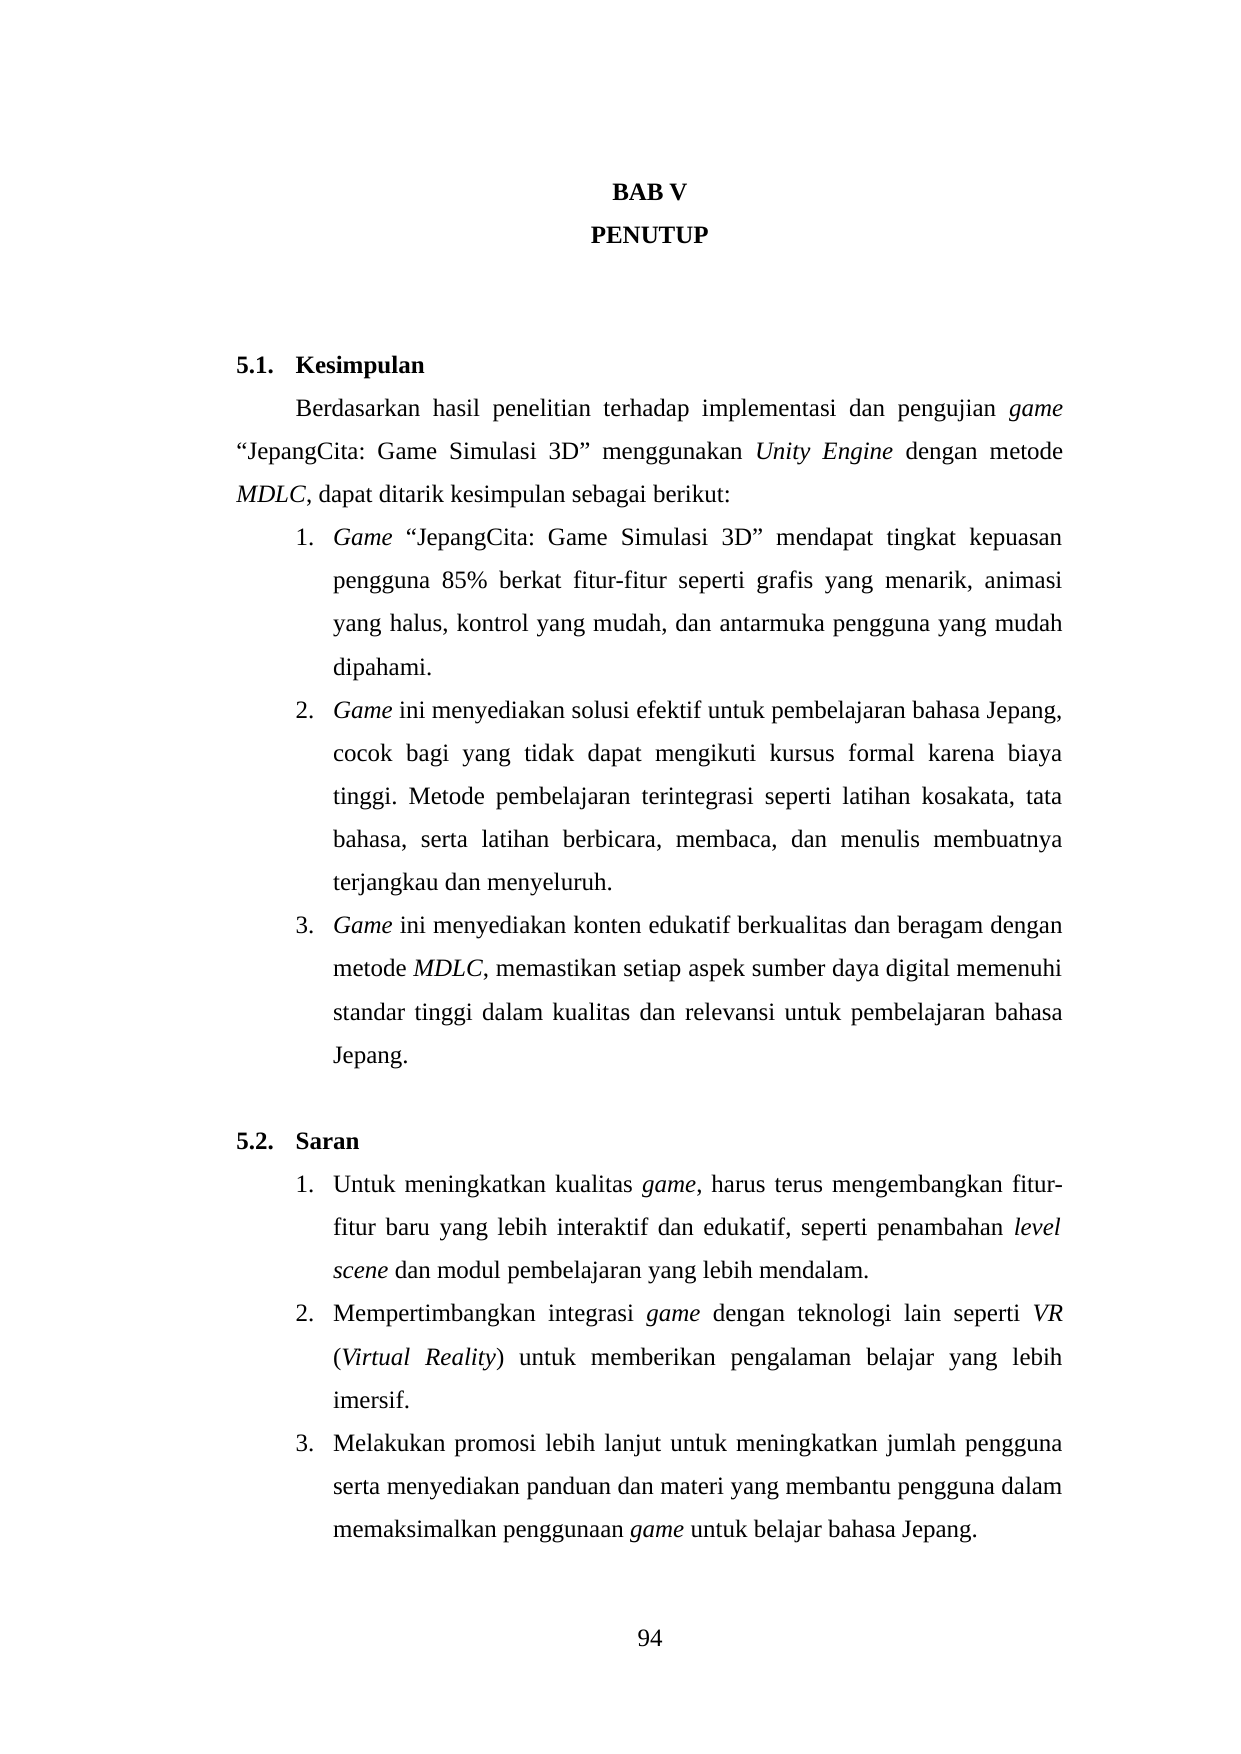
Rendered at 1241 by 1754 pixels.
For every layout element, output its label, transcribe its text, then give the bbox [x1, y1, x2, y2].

list Game “JepangCita: Game Simulasi 3D” mendapat tingkat kepuasan pengguna 85% berkat fitur-fitur seperti grafis yang menarik, animasi yang halus, kontrol yang mudah, dan antarmuka pengguna yang mudah dipahami. [295, 522, 1063, 680]
subtitle Kesimpulan [236, 350, 1063, 378]
list Game ini menyediakan konten edukatif berkualitas dan beragam dengan metode MDLC, memastikan setiap aspek sumber daya digital memenuhi standar tinggi dalam kualitas dan relevansi untuk pembelajaran bahasa Jepang. [295, 910, 1063, 1068]
subtitle BAB V PENUTUP [236, 177, 1063, 249]
list Untuk meningkatkan kualitas game, harus terus mengembangkan fitur-fitur baru yang lebih interaktif dan edukatif, seperti penambahan level scene dan modul pembelajaran yang lebih mendalam. [295, 1169, 1063, 1284]
list Game ini menyediakan solusi efektif untuk pembelajaran bahasa Jepang, cocok bagi yang tidak dapat mengikuti kursus formal karena biaya tinggi. Metode pembelajaran terintegrasi seperti latihan kosakata, tata bahasa, serta latihan berbicara, membaca, dan menulis membuatnya terjangkau dan menyeluruh. [295, 695, 1063, 896]
list Melakukan promosi lebih lanjut untuk meningkatkan jumlah pengguna serta menyediakan panduan dan materi yang membantu pengguna dalam memaksimalkan penggunaan game untuk belajar bahasa Jepang. [295, 1428, 1063, 1543]
subtitle Saran [236, 1126, 1063, 1155]
list Mempertimbangkan integrasi game dengan teknologi lain seperti VR (Virtual Reality) untuk memberikan pengalaman belajar yang lebih imersif. [295, 1298, 1063, 1413]
text Berdasarkan hasil penelitian terhadap implementasi dan pengujian game “JepangCita: Game Simulasi 3D” menggunakan Unity Engine dengan metode MDLC, dapat ditarik kesimpulan sebagai berikut: [236, 393, 1063, 508]
